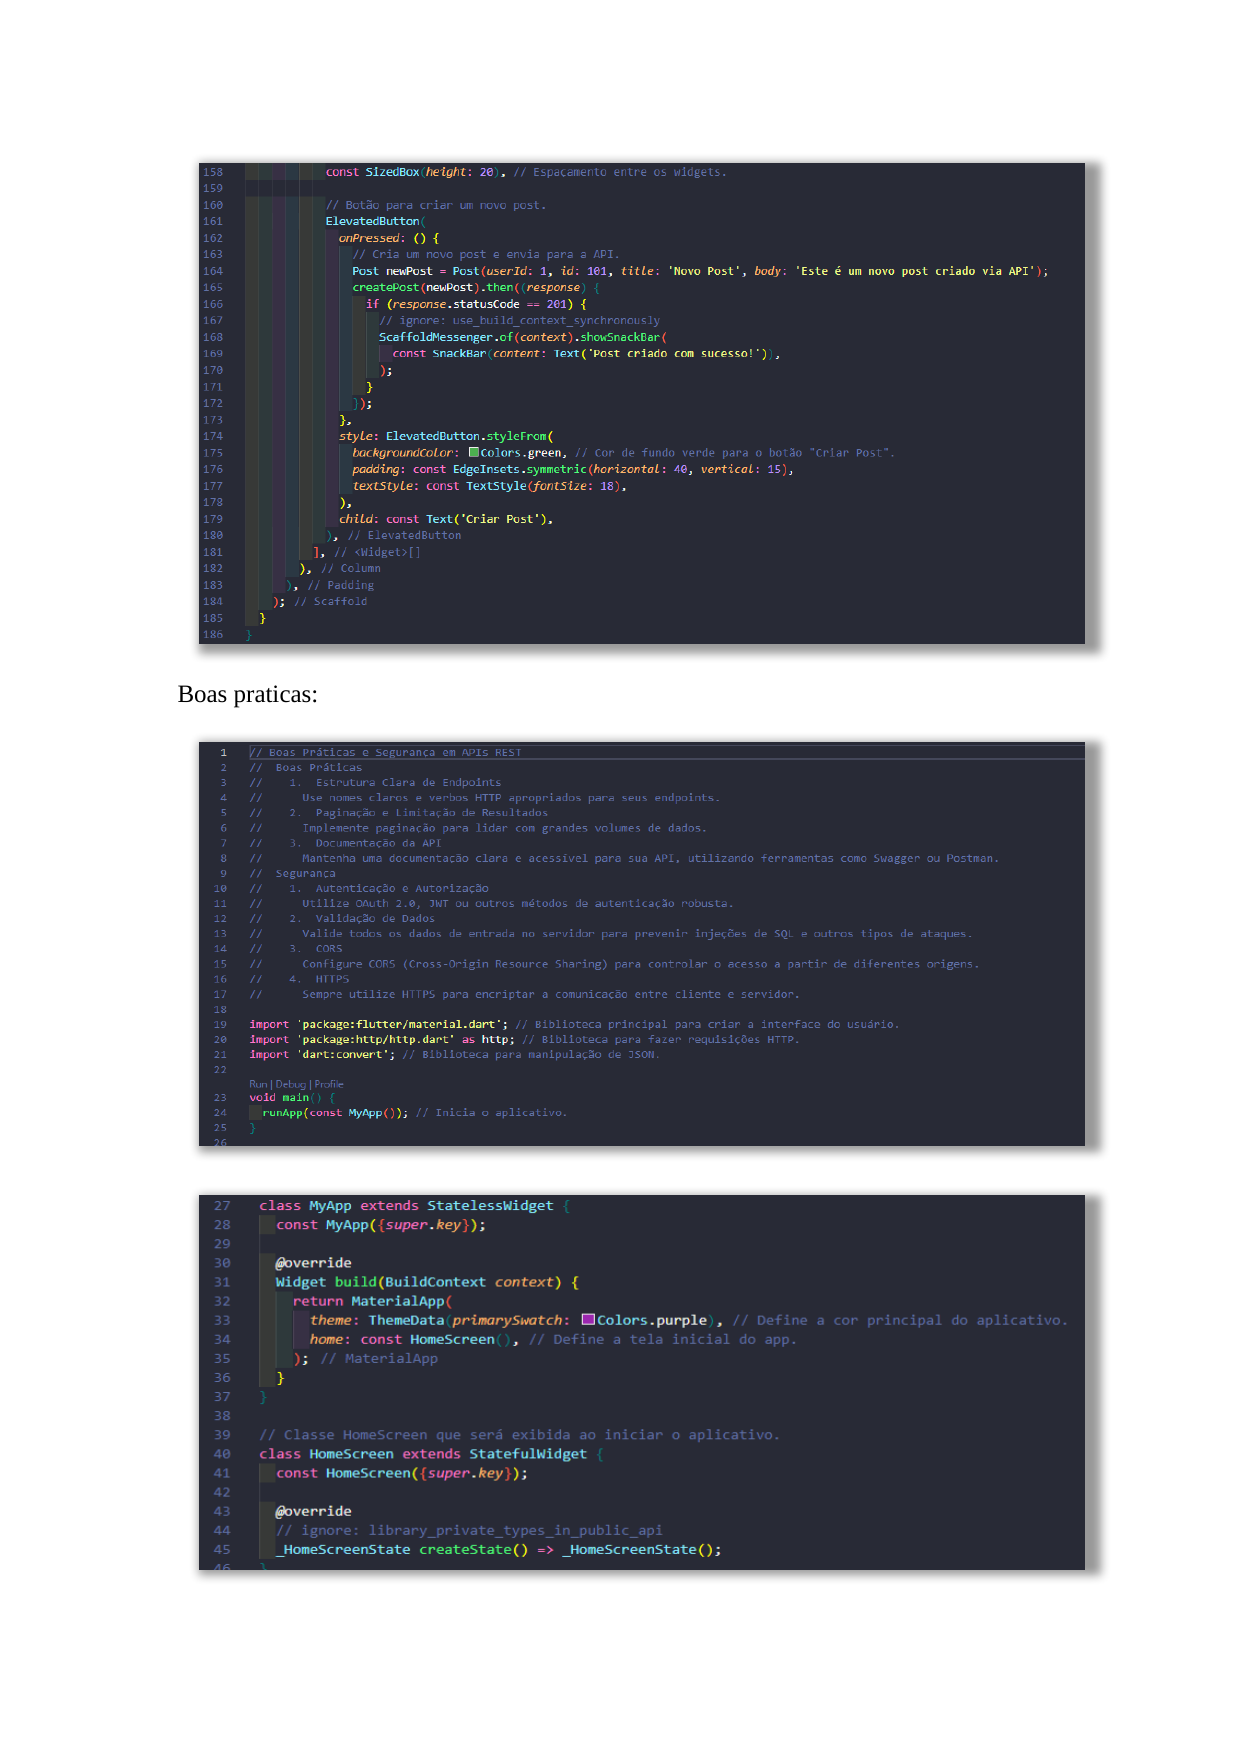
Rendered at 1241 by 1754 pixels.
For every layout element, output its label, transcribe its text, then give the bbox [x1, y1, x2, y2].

picture [199, 163, 1085, 644]
text Boas praticas: [177, 679, 1063, 708]
picture [199, 1195, 1085, 1570]
picture [199, 742, 1085, 1146]
